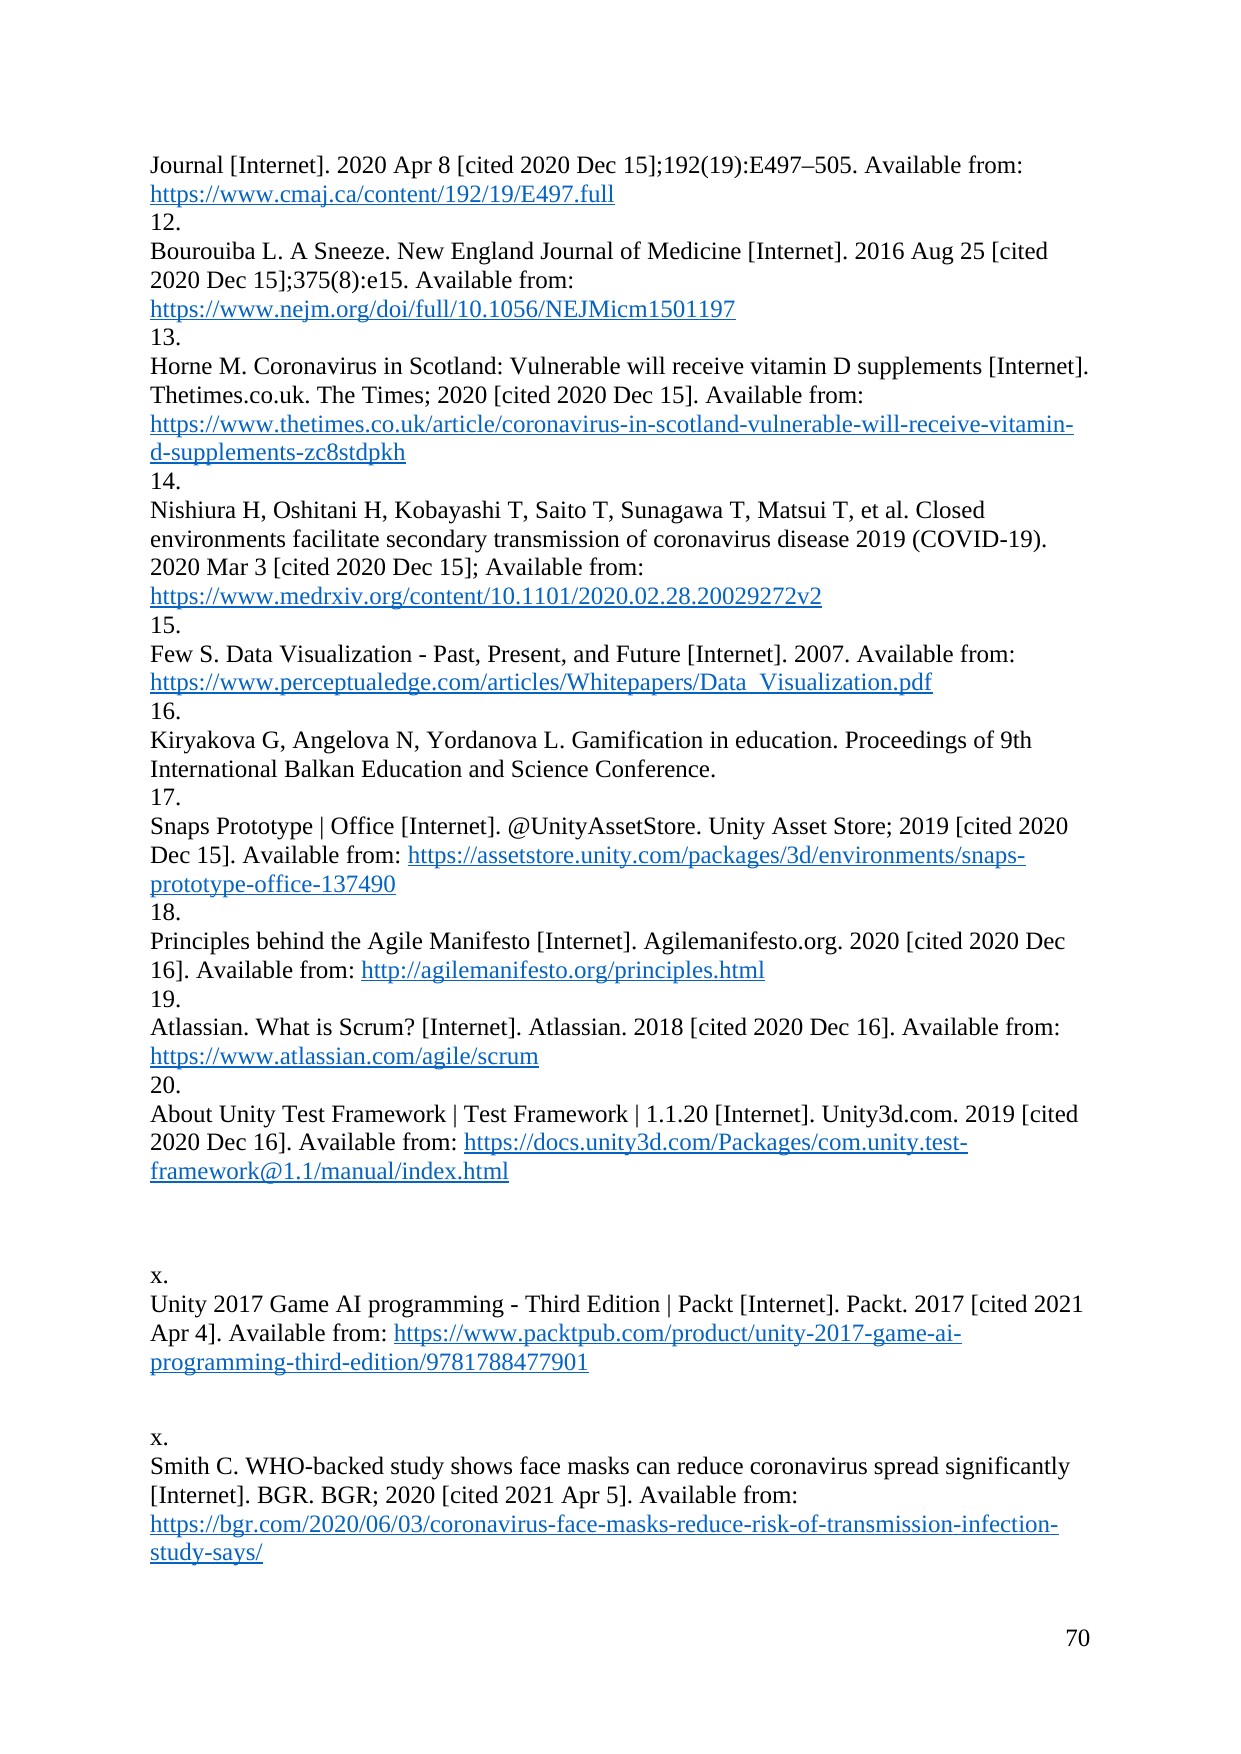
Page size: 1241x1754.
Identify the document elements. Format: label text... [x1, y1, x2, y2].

text Atlassian. What is Scrum? [Internet]. Atlassian. 2018 [cited 2020 Dec 16]. Available from: https://www.atlassian.com/agile/scrum [150, 1012, 1090, 1070]
text 19. [150, 984, 1090, 1012]
text Smith C. WHO-backed study shows face masks can reduce coronavirus spread significantly [Internet]. BGR. BGR; 2020 [cited 2021 Apr 5]. Available from: https://bgr.com/2020/06/03/coronavirus-face-masks-reduce-risk-of-transmission-infection-study-says/ [150, 1451, 1090, 1566]
text Bourouiba L. A Sneeze. New England Journal of Medicine [Internet]. 2016 Aug 25 [cited 2020 Dec 15];375(8):e15. Available from: https://www.nejm.org/doi/full/10.1056/NEJMicm1501197 [150, 236, 1090, 322]
text Snaps Prototype | Office [Internet]. @UnityAssetStore. Unity Asset Store; 2019 [cited 2020 Dec 15]. Available from: https://assetstore.unity.com/packages/3d/environments/snaps-prototype-office-137490 [150, 811, 1090, 897]
text 18. [150, 897, 1090, 926]
text Horne M. Coronavirus in Scotland: Vulnerable will receive vitamin D supplements [Internet]. Thetimes.co.uk. The Times; 2020 [cited 2020 Dec 15]. Available from: https://www.thetimes.co.uk/article/coronavirus-in-scotland-vulnerable-will-receive-vitamin-d-supplements-zc8stdpkh [150, 351, 1090, 466]
text 13. [150, 322, 1090, 351]
text x. [150, 1261, 1090, 1289]
text 20. [150, 1070, 1090, 1099]
text 12. [150, 207, 1090, 236]
text 16. [150, 696, 1090, 725]
text Unity 2017 Game AI programming - Third Edition | Packt [Internet]. Packt. 2017 [cited 2021 Apr 4]. Available from: https://www.packtpub.com/product/unity-2017-game-ai-programming-third-edition/9781788477901 [150, 1289, 1090, 1376]
text Principles behind the Agile Manifesto [Internet]. Agilemanifesto.org. 2020 [cited 2020 Dec 16]. Available from: http://agilemanifesto.org/principles.html [150, 926, 1090, 984]
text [150, 150, 1090, 207]
text Nishiura H, Oshitani H, Kobayashi T, Saito T, Sunagawa T, Matsui T, et al. Closed environments facilitate secondary transmission of coronavirus disease 2019 (COVID-19). 2020 Mar 3 [cited 2020 Dec 15]; Available from: https://www.medrxiv.org/content/10.1101/2020.02.28.20029272v2 [150, 495, 1090, 610]
text About Unity Test Framework | Test Framework | 1.1.20 [Internet]. Unity3d.com. 2019 [cited 2020 Dec 16]. Available from: https://docs.unity3d.com/Packages/com.unity.test-framework@1.1/manual/index.html [150, 1099, 1090, 1185]
text x. [150, 1422, 1090, 1451]
text Kiryakova G, Angelova N, Yordanova L. Gamification in education. Proceedings of 9th International Balkan Education and Science Conference. [150, 725, 1090, 782]
text 14. [150, 466, 1090, 495]
text Few S. Data Visualization - Past, Present, and Future [Internet]. 2007. Available from: https://www.perceptualedge.com/articles/Whitepapers/Data_Visualization.pdf [150, 639, 1090, 696]
text 15. [150, 610, 1090, 639]
text 17. [150, 782, 1090, 811]
